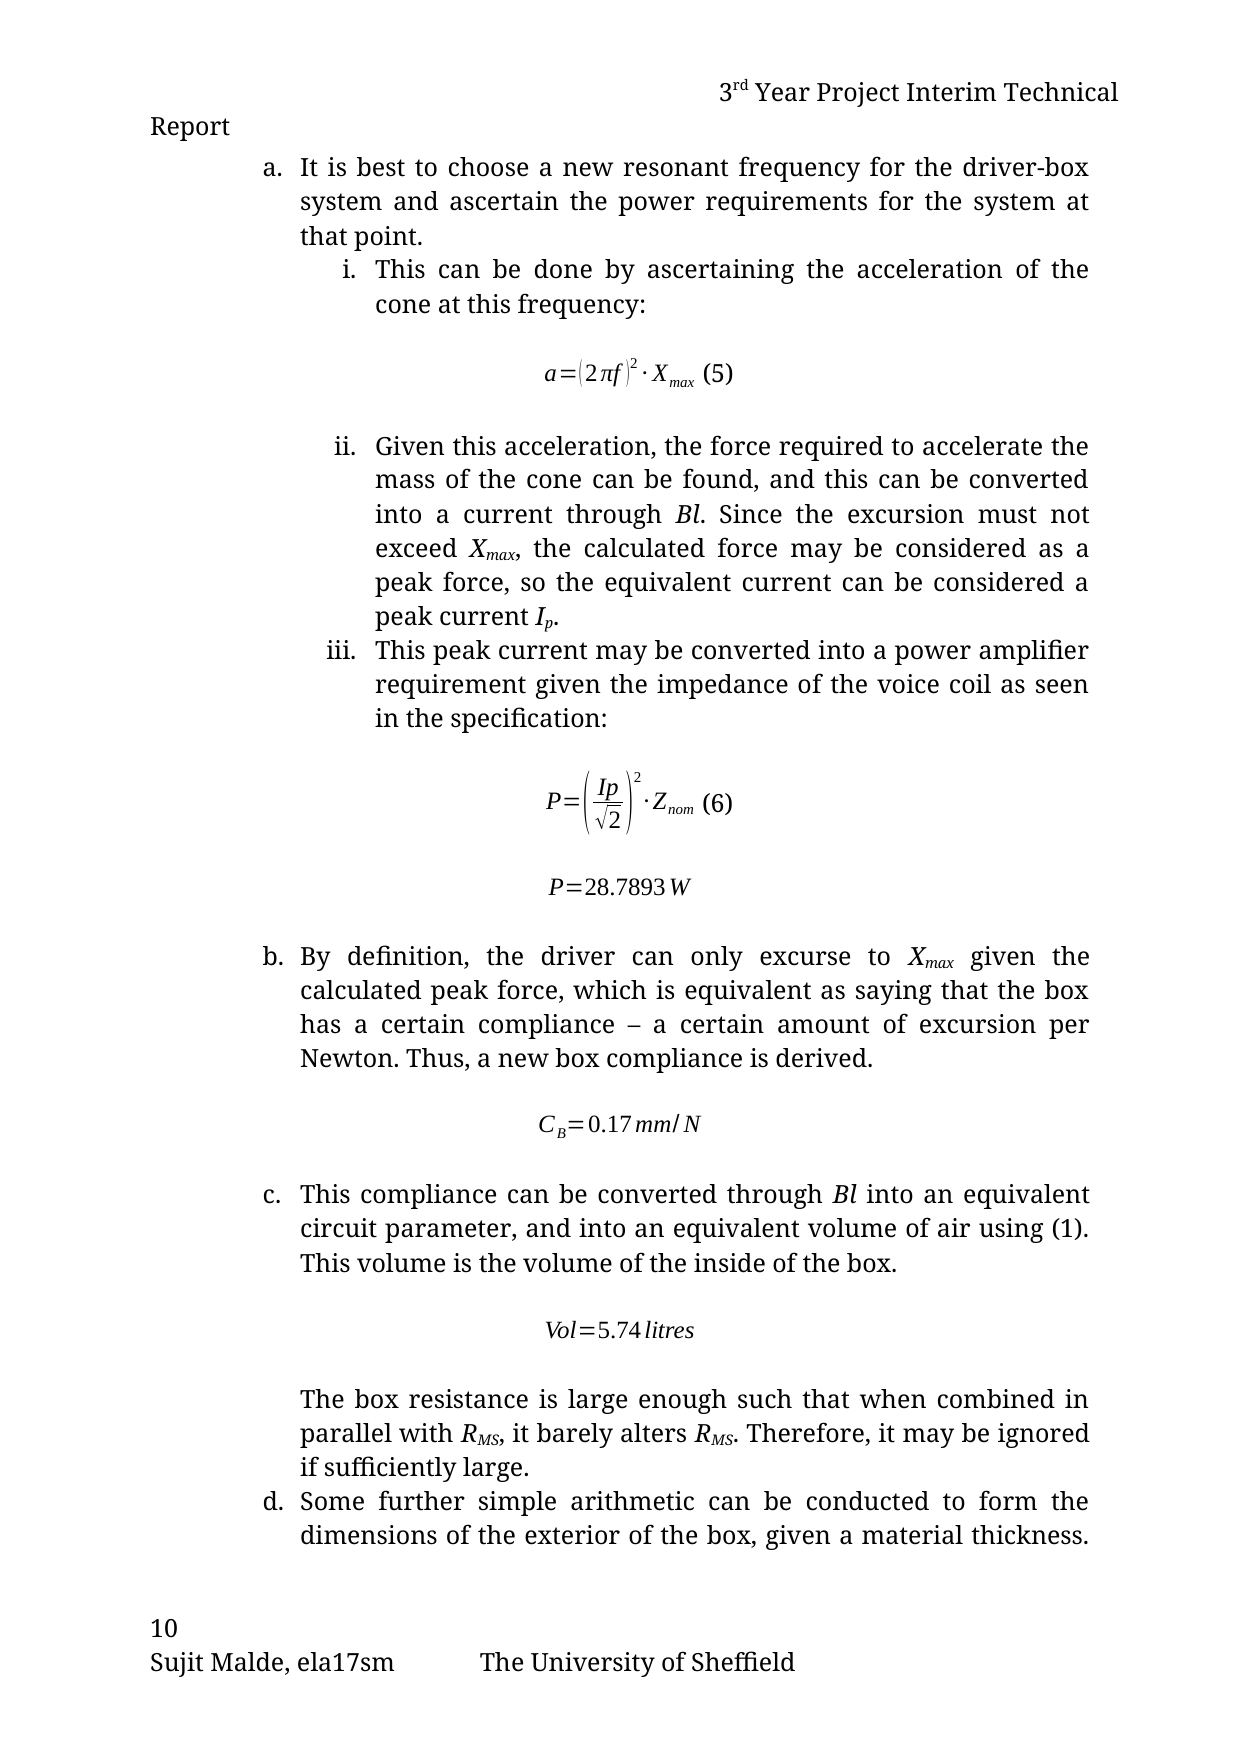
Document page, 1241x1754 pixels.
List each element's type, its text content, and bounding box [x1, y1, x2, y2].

list The box resistance is large enough such that when combined in parallel with RMS, it barely alters RMS. Therefore, it may be ignored if sufficiently large. [300, 1381, 1090, 1484]
text (6) [187, 769, 1090, 836]
list By definition, the driver can only excurse to Xmax given the calculated peak force, which is equivalent as saying that the box has a certain compliance – a certain amount of excursion per Newton. Thus, a new box compliance is derived. [262, 939, 1090, 1075]
list It is best to choose a new resonant frequency for the driver-box system and ascertain the power requirements for the system at that point. [262, 150, 1090, 252]
text (5) [187, 354, 1090, 394]
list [262, 1484, 1090, 1552]
list This can be done by ascertaining the acceleration of the cone at this frequency: [356, 252, 1090, 320]
list This compliance can be converted through Bl into an equivalent circuit parameter, and into an equivalent volume of air using (1). This volume is the volume of the inside of the box. [262, 1177, 1090, 1279]
list Given this acceleration, the force required to accelerate the mass of the cone can be found, and this can be converted into a current through Bl. Since the excursion must not exceed Xmax, the calculated force may be considered as a peak force, so the equivalent current can be considered a peak current Ip. [356, 428, 1090, 632]
list This peak current may be converted into a power amplifier requirement given the impedance of the voice coil as seen in the specification: [356, 632, 1090, 735]
